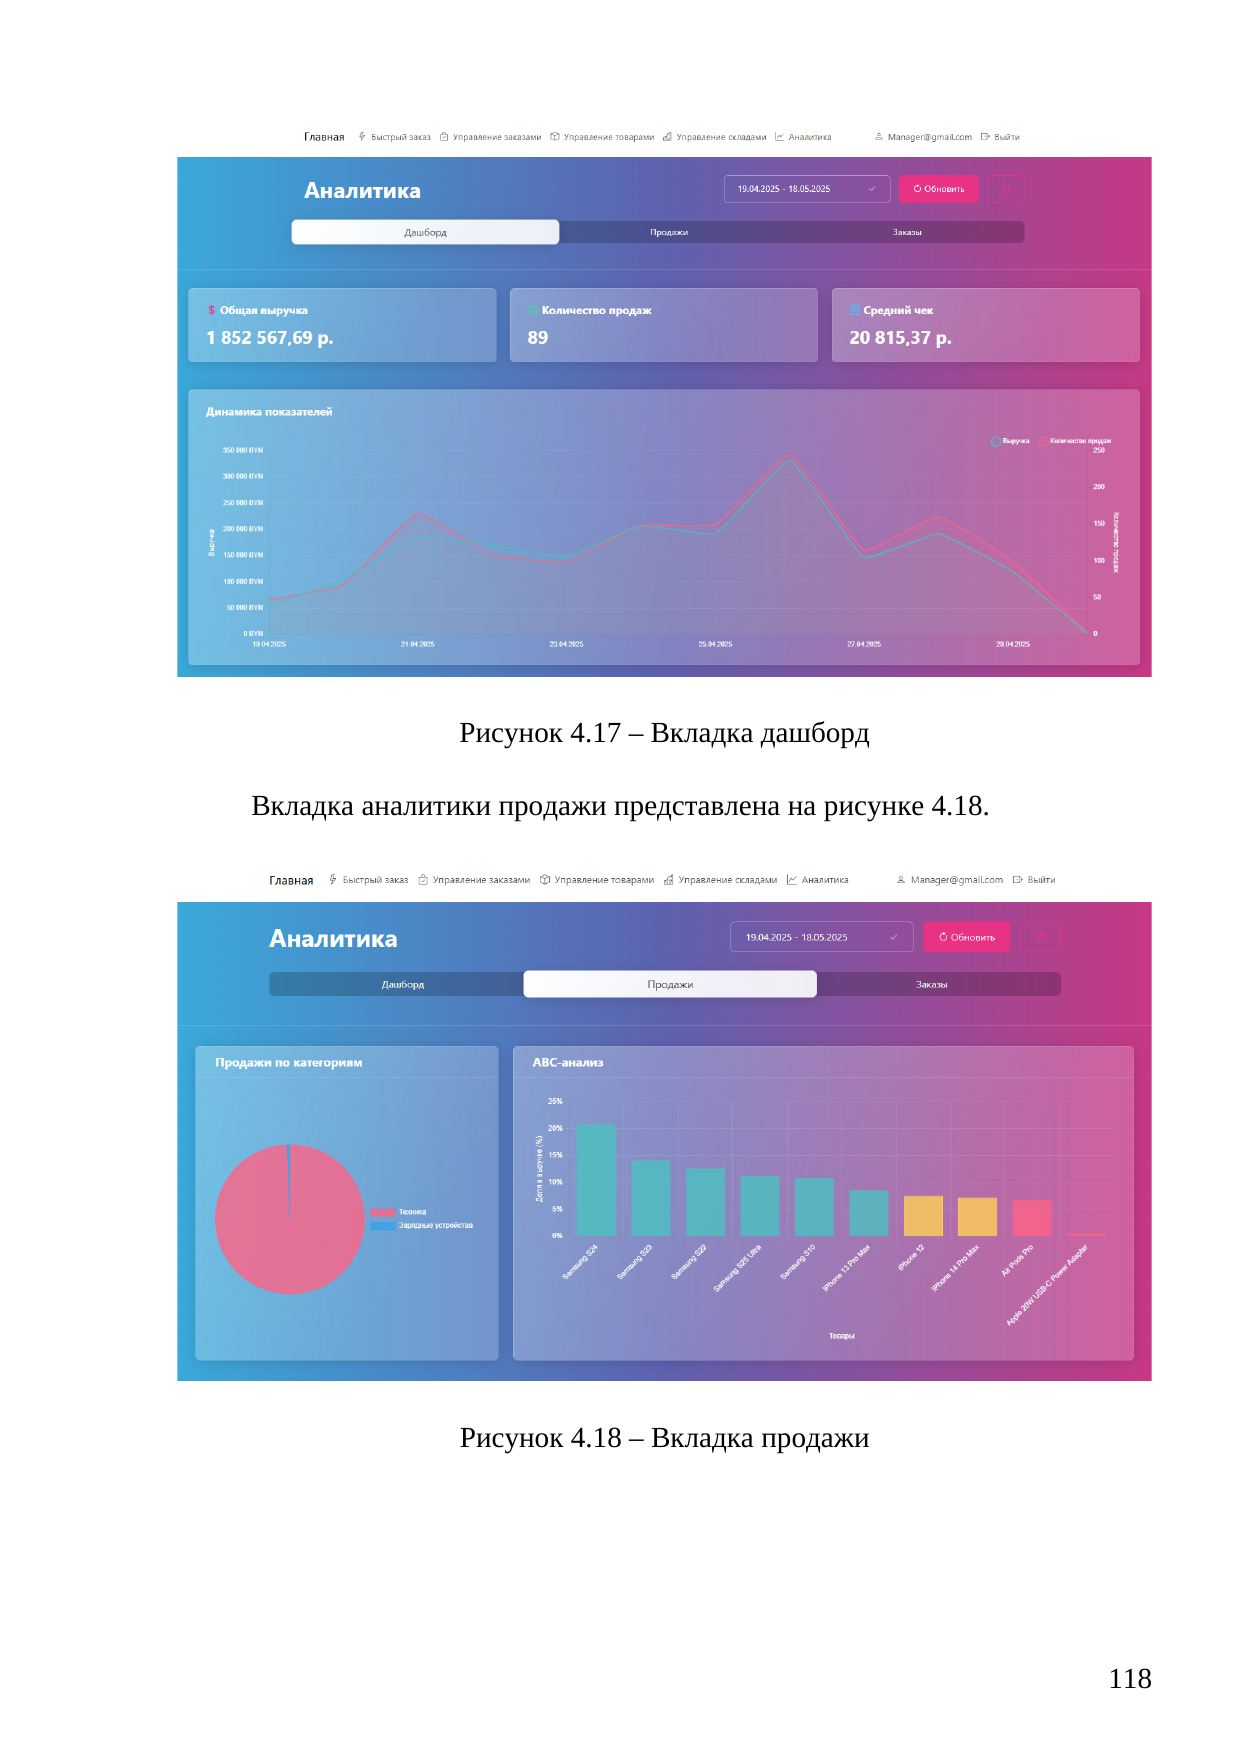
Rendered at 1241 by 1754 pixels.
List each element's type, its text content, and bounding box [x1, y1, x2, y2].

text Вкладка аналитики продажи представлена на рисунке 4.18. [177, 788, 1152, 821]
text Рисунок 4.18 – Вкладка продажи [177, 1420, 1152, 1453]
picture [177, 118, 1152, 677]
picture [177, 860, 1152, 1381]
text Рисунок 4.17 – Вкладка дашборд [177, 715, 1152, 749]
